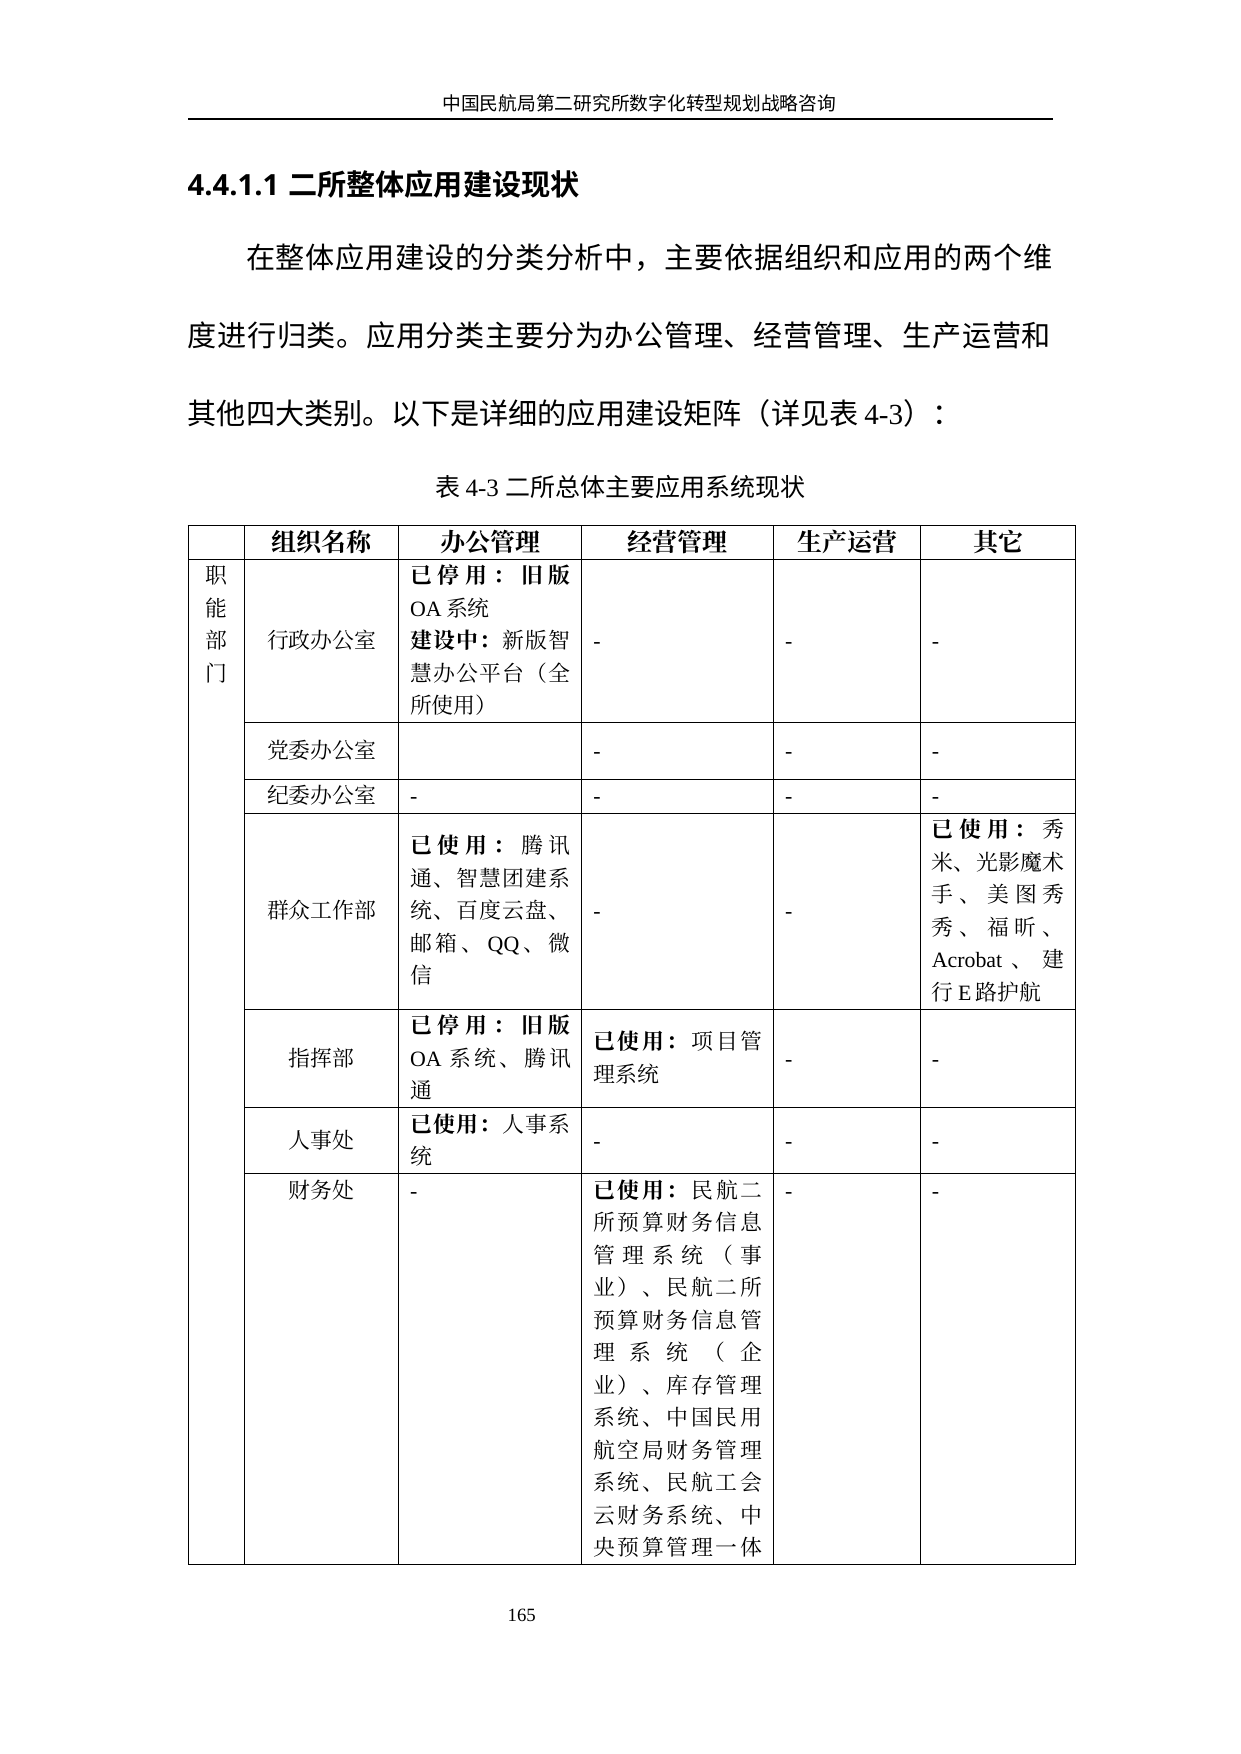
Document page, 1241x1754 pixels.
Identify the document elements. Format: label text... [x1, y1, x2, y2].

table_cell - [582, 1108, 773, 1173]
table_cell - [774, 1010, 920, 1107]
table_cell - [399, 1174, 581, 1564]
table_cell - [582, 723, 773, 779]
table_cell - [582, 814, 773, 1008]
table_cell - [921, 560, 1075, 722]
table_cell 已使用：腾讯通、智慧团建系统、百度云盘、邮箱、QQ、微信 [399, 814, 581, 1008]
table_header [189, 526, 244, 558]
table_cell - [774, 1108, 920, 1173]
table_cell 指挥部 [245, 1010, 398, 1107]
table_cell 群众工作部 [245, 814, 398, 1008]
table_cell 行政办公室 [245, 560, 398, 722]
table_cell - [921, 1010, 1075, 1107]
table_header 经营管理 [582, 526, 773, 558]
table_cell - [921, 1174, 1075, 1564]
table_cell - [774, 780, 920, 812]
table_cell 已使用：人事系统 [399, 1108, 581, 1173]
table_cell - [774, 814, 920, 1008]
table_header 生产运营 [774, 526, 920, 558]
text 在整体应用建设的分类分析中，主要依据组织和应用的两个维度进行归类。应用分类主要分为办公管理、经营管理、生产运营和其他四大类别。以下是详细的应用建设矩阵（详见表4-3）： [187, 223, 1053, 444]
table_cell 已使用：秀米、光影魔术手、美图秀秀、福昕、 Acrobat、建行E路护航 [921, 814, 1075, 1008]
table_cell - [774, 723, 920, 779]
table_header 组织名称 [245, 526, 398, 558]
text 表4-3 二所总体主要应用系统现状 [187, 453, 1053, 518]
table_cell 人事处 [245, 1108, 398, 1173]
table_cell 已停用：旧版OA系统、腾讯通 [399, 1010, 581, 1107]
table_cell - [921, 723, 1075, 779]
table_cell - [921, 780, 1075, 812]
table_header 办公管理 [399, 526, 581, 558]
table_cell 职能部门 [189, 560, 244, 1564]
table_cell [399, 723, 581, 779]
subtitle 二所整体应用建设现状 [187, 150, 1053, 215]
table_cell - [774, 560, 920, 722]
table_header 其它 [921, 526, 1075, 558]
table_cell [582, 1174, 773, 1564]
table_cell - [921, 1108, 1075, 1173]
table_cell 已使用：项目管理系统 [582, 1010, 773, 1107]
table_cell - [399, 780, 581, 812]
table_cell 财务处 [245, 1174, 398, 1564]
table_cell 党委办公室 [245, 723, 398, 779]
table_cell - [774, 1174, 920, 1564]
table_cell 纪委办公室 [245, 780, 398, 812]
table_cell - [582, 560, 773, 722]
table_cell 已停用：旧版OA系统 建设中：新版智慧办公平台（全所使用） [399, 560, 581, 722]
table_cell - [582, 780, 773, 812]
